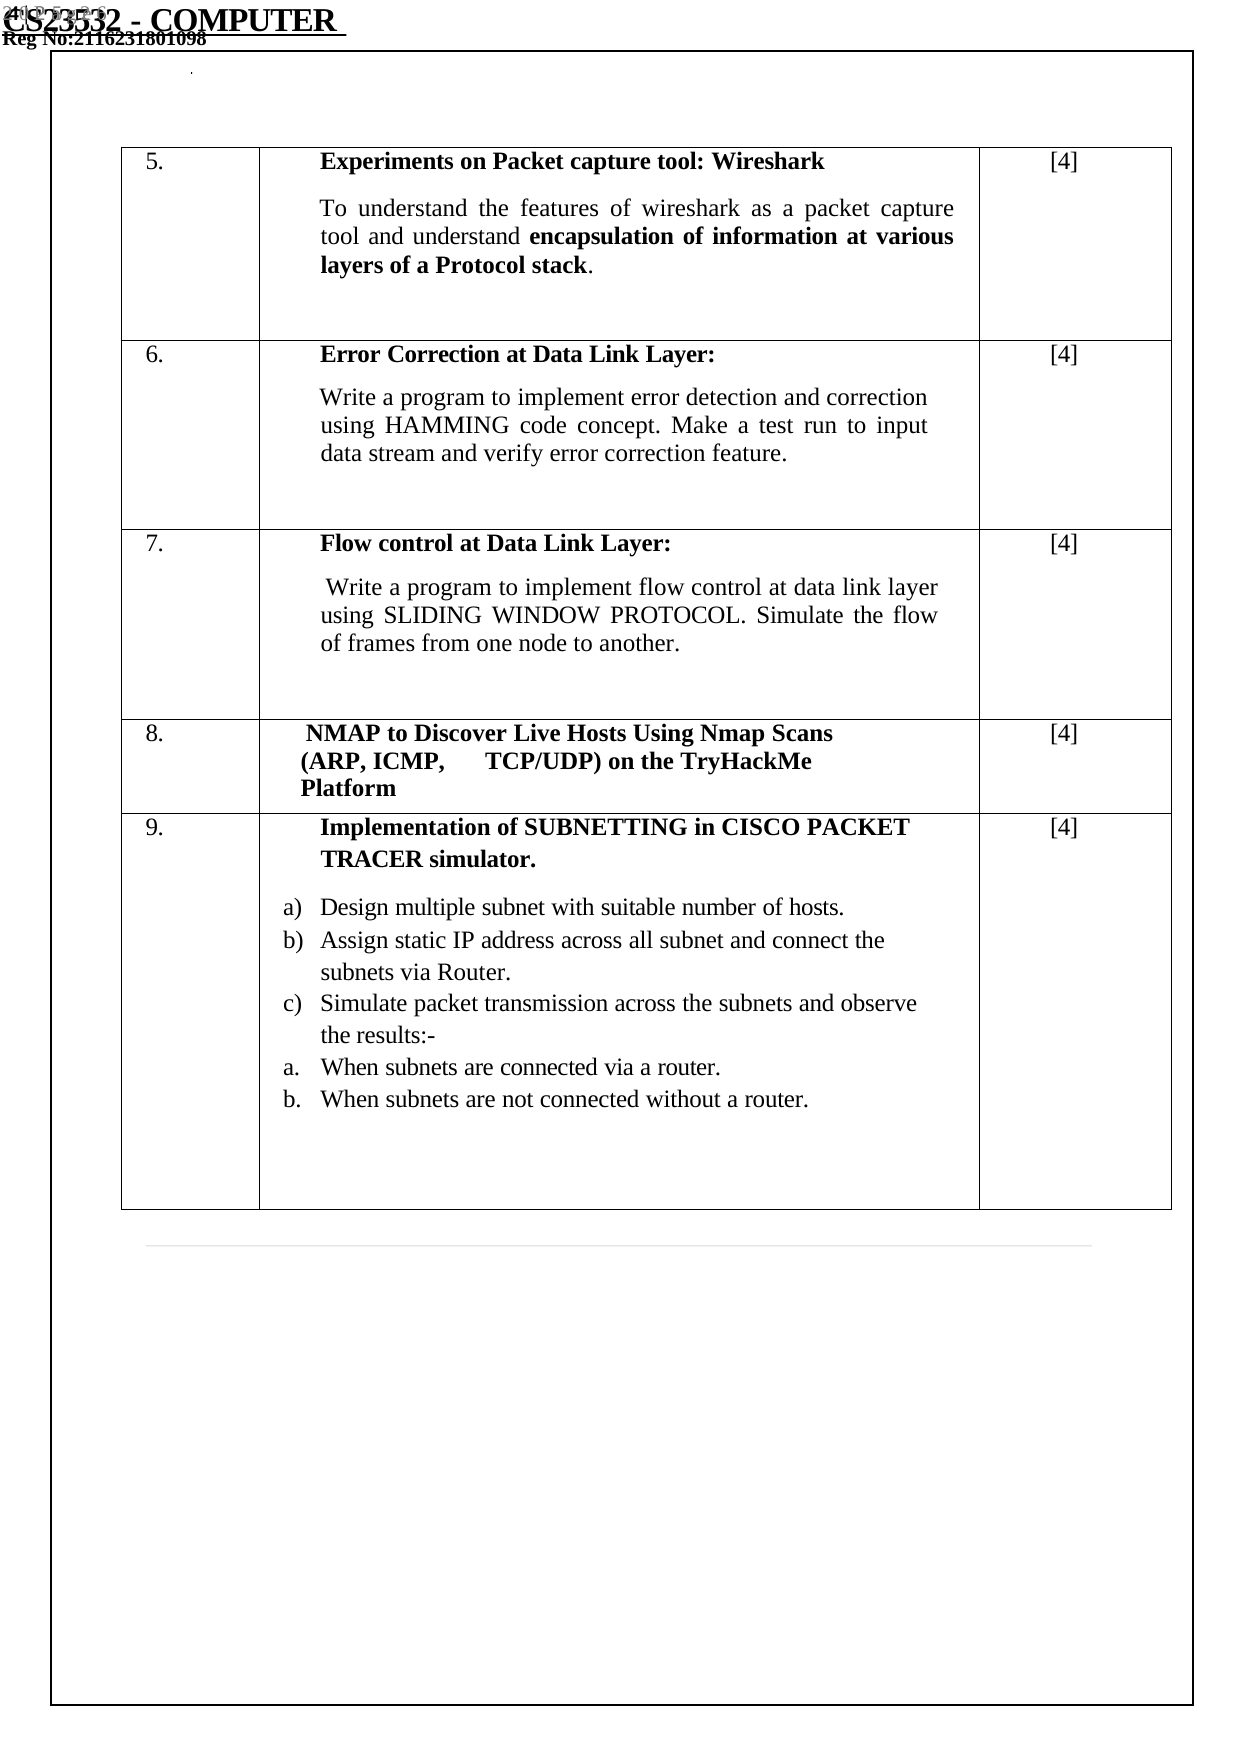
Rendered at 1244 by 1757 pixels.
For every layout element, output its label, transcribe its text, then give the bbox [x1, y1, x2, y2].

table_cell Error Correction at Data Link Layer: Write a program to implement error detection and correction using HAMMING code concept. Make a test run to input data stream and verify error correction feature. [260, 341, 979, 529]
table_cell 7. [122, 530, 259, 718]
table_cell 9. [122, 814, 259, 1209]
table_cell [4] [980, 530, 1171, 718]
table_cell [4] [980, 341, 1171, 529]
table_cell Implementation of SUBNETTING in CISCO PACKET TRACER simulator. Design multiple subnet with suitable number of hosts. Assign static IP address across all subnet and connect the subnets via Router. Simulate packet transmission across the subnets and observe the results:- When subnets are connected via a router. When subnets are not connected without a router. [260, 814, 979, 1209]
table_cell Flow control at Data Link Layer: Write a program to implement flow control at data link layer using SLIDING WINDOW PROTOCOL. Simulate the flow of frames from one node to another. [260, 530, 979, 718]
table_cell NMAP to Discover Live Hosts Using Nmap Scans (ARP, ICMP, TCP/UDP) on the TryHackMe Platform [260, 720, 979, 813]
table_header 5. [122, 148, 259, 340]
table_cell [4] [980, 814, 1171, 1209]
table_header Experiments on Packet capture tool: Wireshark To understand the features of wireshark as a packet capture tool and understand encapsulation of information at various layers of a Protocol stack. [260, 148, 979, 340]
table_cell [4] [980, 720, 1171, 813]
table_header [4] [980, 148, 1171, 340]
table_cell 8. [122, 720, 259, 813]
table_cell 6. [122, 341, 259, 529]
